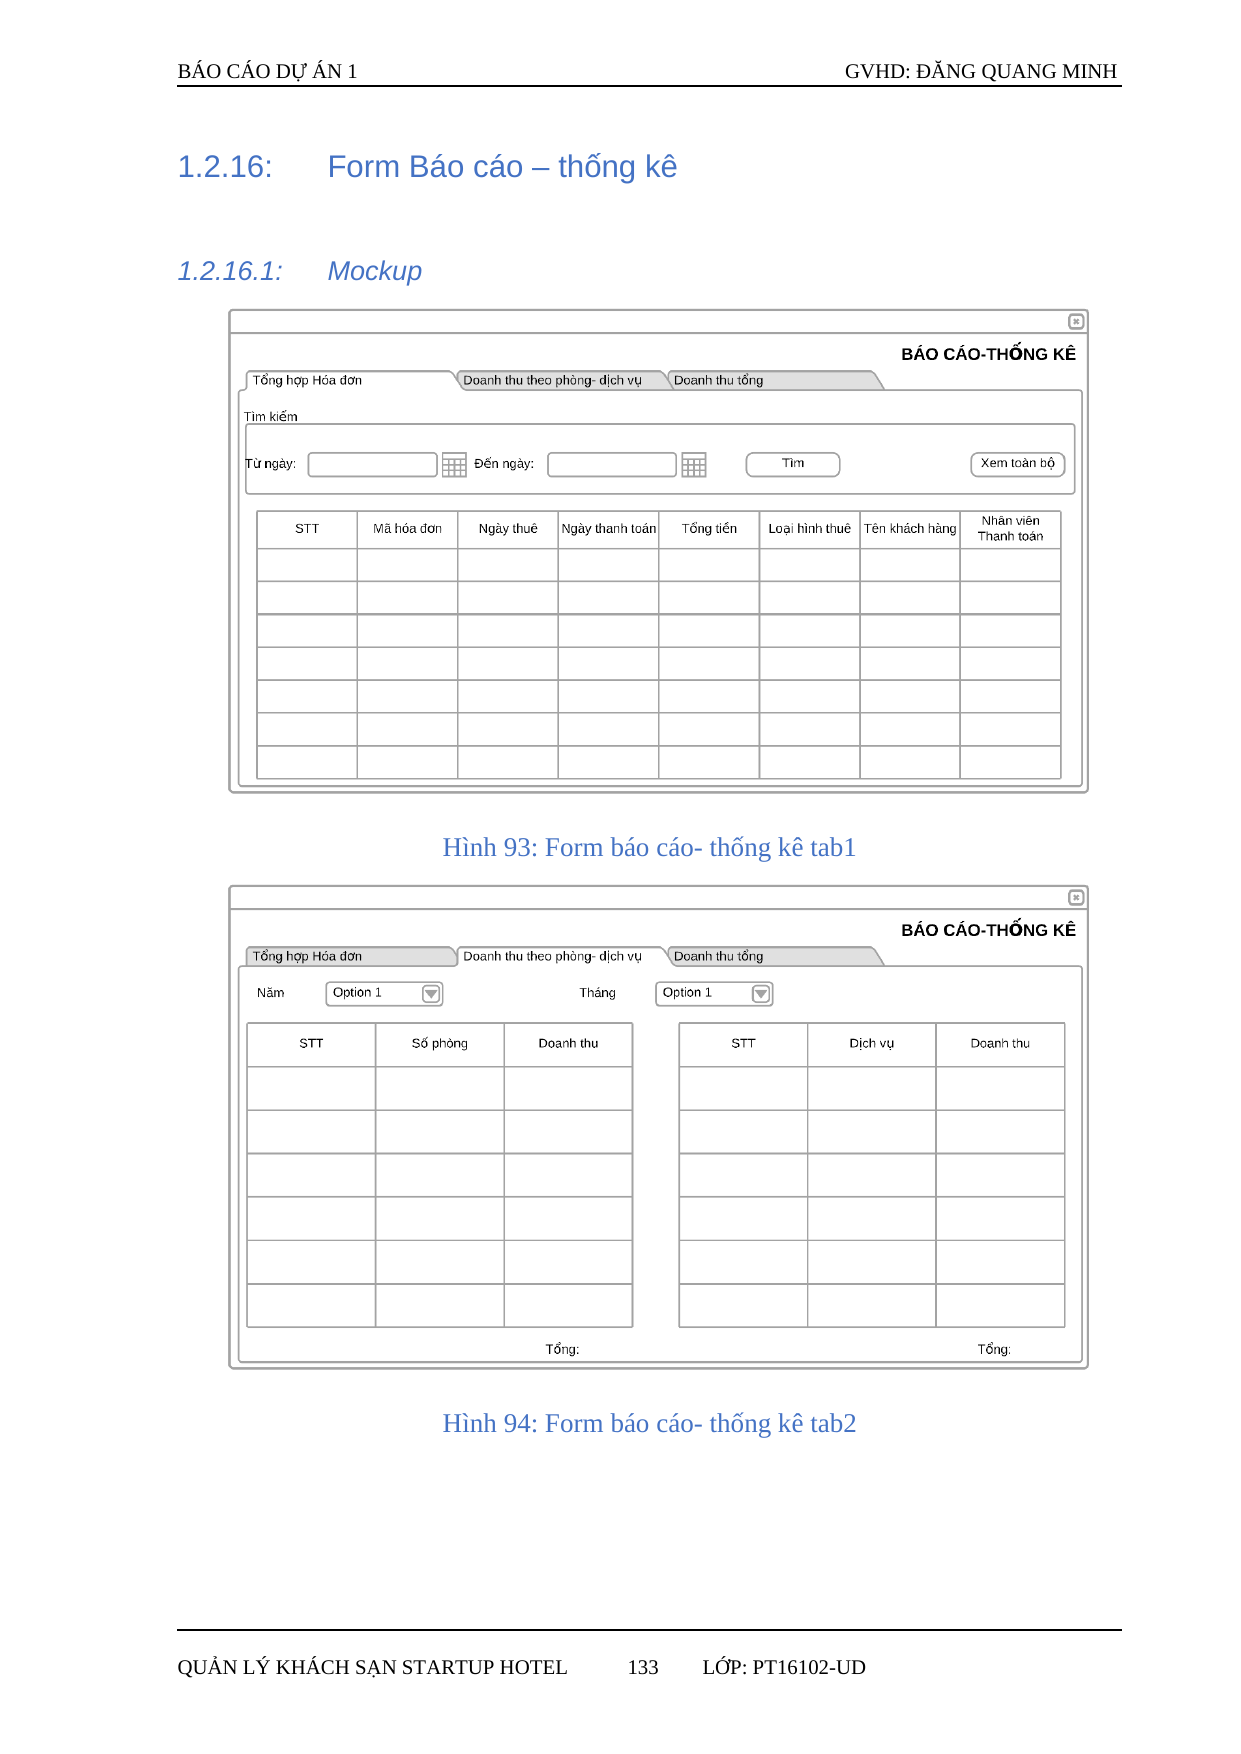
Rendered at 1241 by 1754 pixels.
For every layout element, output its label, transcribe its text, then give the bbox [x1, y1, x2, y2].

subtitle Form Báo cáo – thống kê [177, 148, 1122, 184]
picture [177, 862, 1123, 1391]
subtitle Mockup [177, 255, 1122, 286]
picture [177, 286, 1123, 815]
